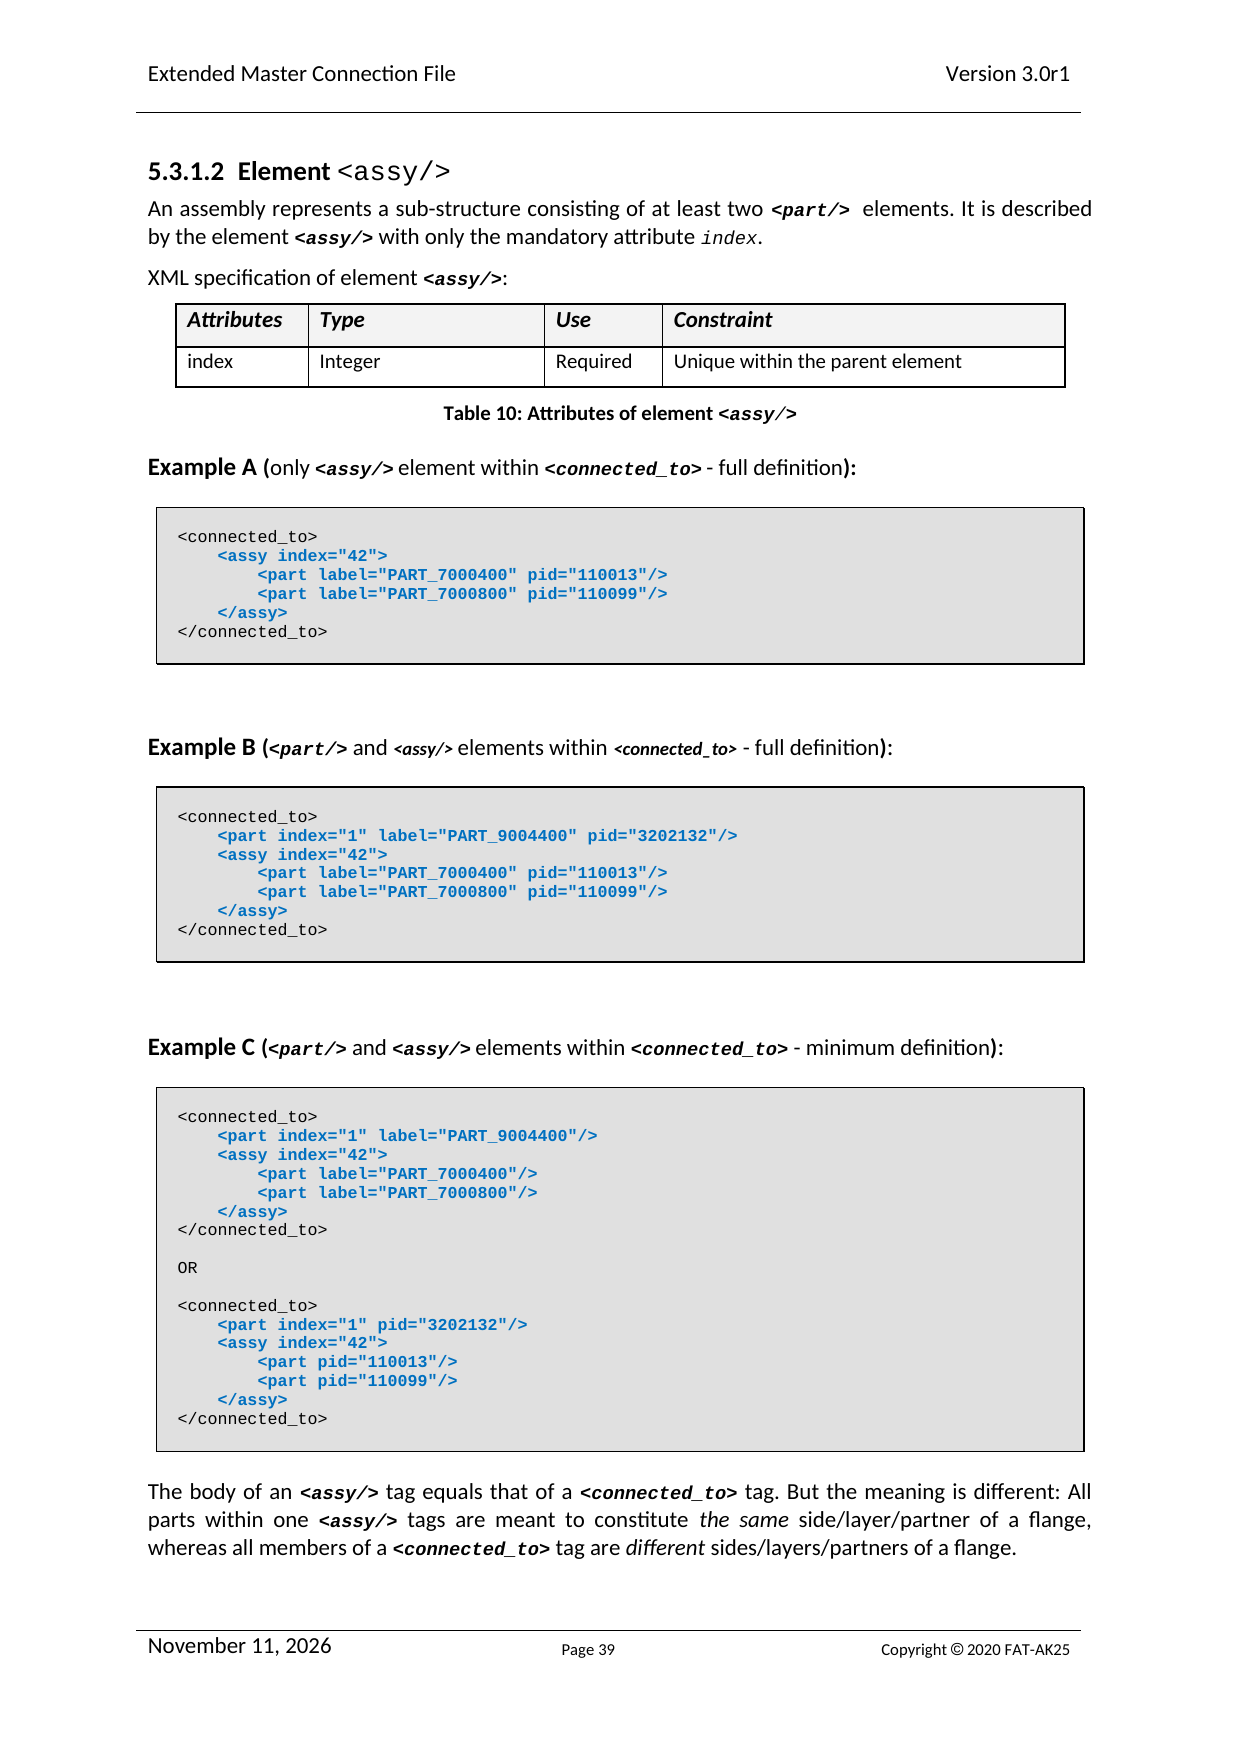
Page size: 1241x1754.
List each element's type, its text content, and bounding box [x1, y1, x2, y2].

text </assy> [157, 899, 1083, 918]
text <part label="PART_7000800"/> [157, 1181, 1083, 1200]
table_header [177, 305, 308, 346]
text The body of an <assy/> tag equals that of a <connected_to> tag. But the meaning is different: All parts within one <assy/> tags are meant to constitute the same side/layer/partner of a flange, whereas all members of a <connected_to> tag are different sides/layers/partners of a flange. [148, 1477, 1092, 1561]
text Example A (only <assy/> element within <connected_to> - full definition): [148, 451, 1092, 482]
text <part index="1" label="PART_9004400"/> [157, 1124, 1083, 1143]
text <part index="1" label="PART_9004400" pid="3202132"/> [157, 824, 1083, 843]
text <part pid="110013"/> [157, 1351, 1083, 1370]
text OR [157, 1257, 1083, 1275]
text </assy> [157, 601, 1083, 620]
subtitle Element <assy/> [148, 154, 1092, 188]
text Example C (<part/> and <assy/> elements within <connected_to> - minimum definition): [148, 1031, 1092, 1062]
text <assy index="42"> [157, 544, 1083, 563]
text </assy> [157, 1388, 1083, 1407]
text </connected_to> [157, 918, 1083, 937]
text <part label="PART_7000400" pid="110013"/> [157, 563, 1083, 582]
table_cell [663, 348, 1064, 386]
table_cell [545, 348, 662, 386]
text <connected_to> [157, 1106, 1083, 1124]
text </connected_to> [157, 1407, 1083, 1426]
text An assembly represents a sub-structure consisting of at least two <part/> elements. It is described by the element <assy/> with only the mandatory attribute index. [148, 194, 1092, 250]
text <connected_to> [157, 526, 1083, 544]
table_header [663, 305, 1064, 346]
text <part label="PART_7000400"/> [157, 1162, 1083, 1181]
text <part label="PART_7000400" pid="110013"/> [157, 862, 1083, 881]
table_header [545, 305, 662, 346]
text Table 10: Attributes of element <assy/> [148, 401, 1092, 426]
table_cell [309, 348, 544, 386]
text <part index="1" pid="3202132"/> [157, 1313, 1083, 1332]
text <part pid="110099"/> [157, 1370, 1083, 1388]
text </connected_to> [157, 620, 1083, 639]
text <part label="PART_7000800" pid="110099"/> [157, 582, 1083, 601]
text Example B (<part/> and <assy/> elements within <connected_to> - full definition): [148, 731, 1092, 761]
text <connected_to> [157, 805, 1083, 824]
text <connected_to> [157, 1294, 1083, 1313]
text <assy index="42"> [157, 1332, 1083, 1351]
text XML specification of element <assy/>: [148, 263, 1092, 291]
text <assy index="42"> [157, 1143, 1083, 1162]
text <assy index="42"> [157, 843, 1083, 862]
text </connected_to> [157, 1219, 1083, 1238]
text <part label="PART_7000800" pid="110099"/> [157, 881, 1083, 899]
text </assy> [157, 1200, 1083, 1219]
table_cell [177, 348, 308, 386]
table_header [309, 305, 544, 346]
